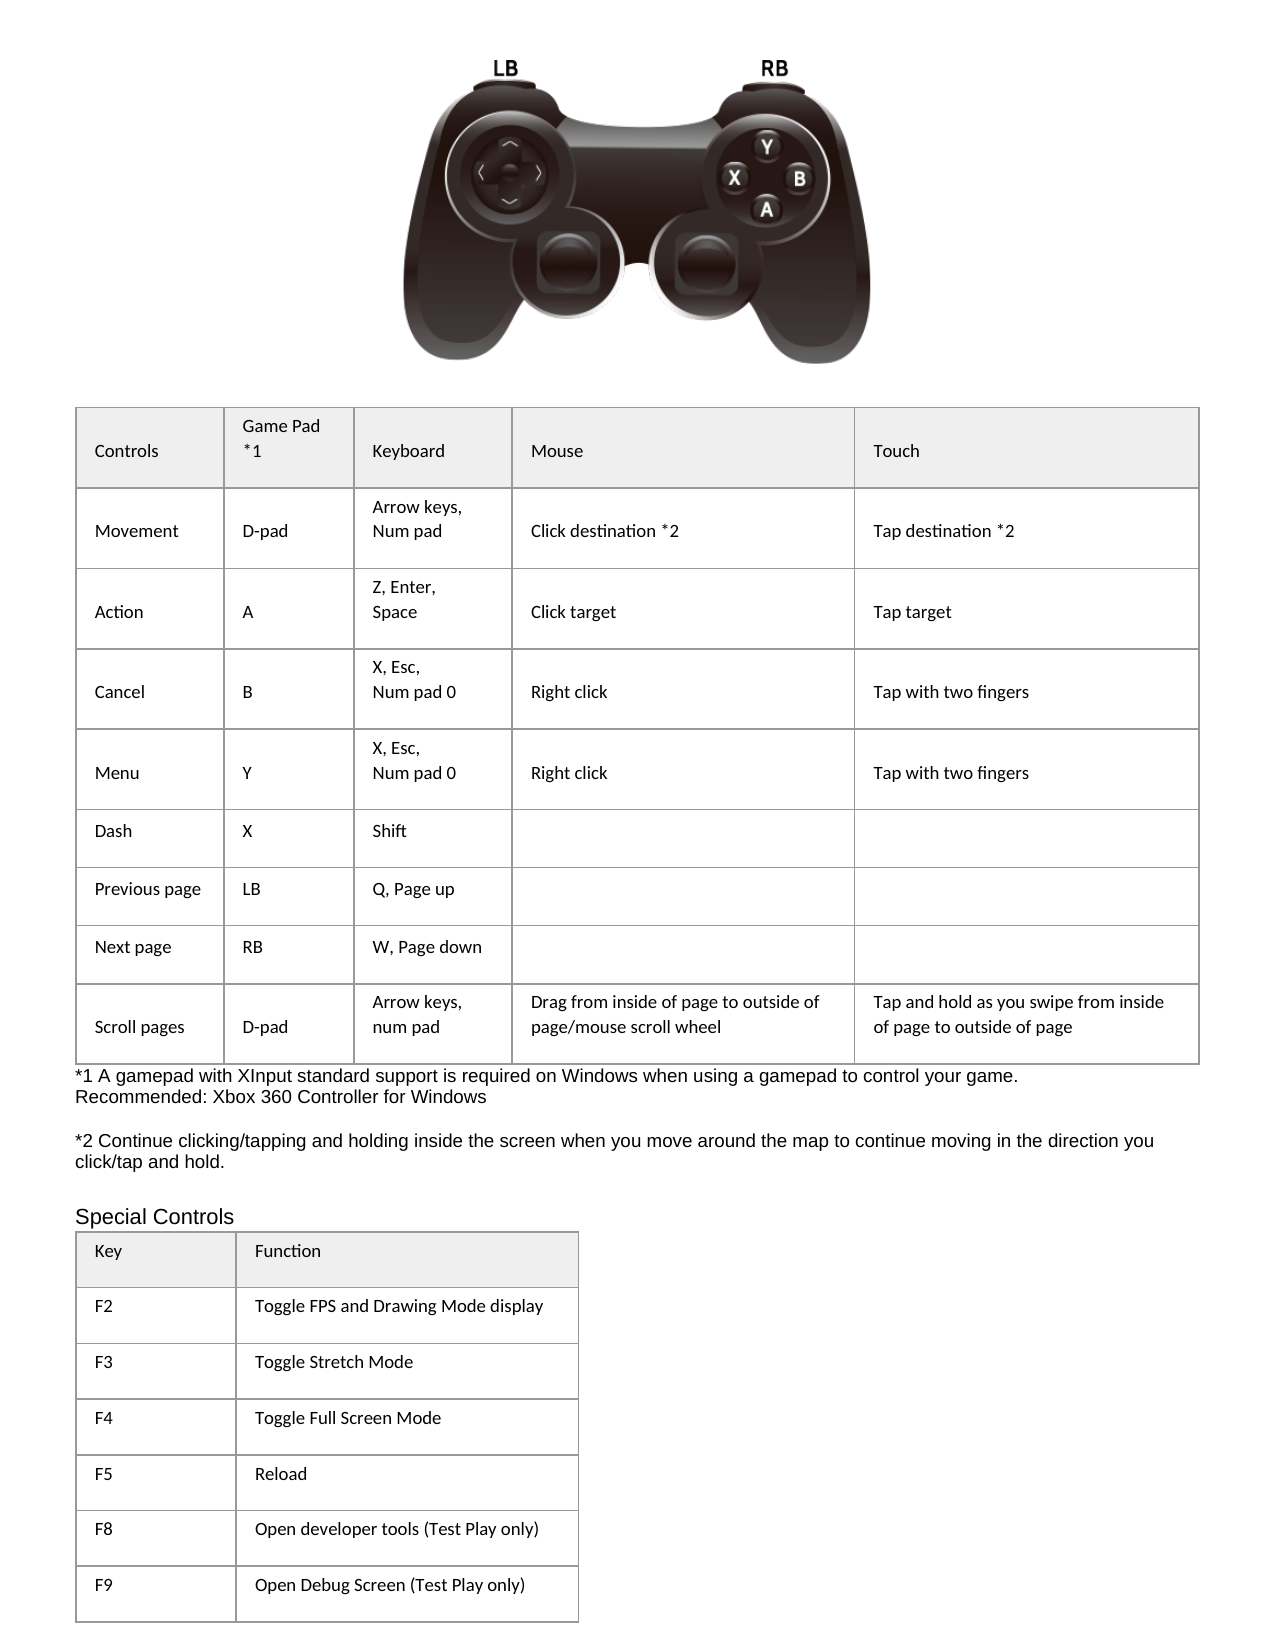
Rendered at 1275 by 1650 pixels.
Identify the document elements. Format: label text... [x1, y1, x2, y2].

table_cell Tap destination *2 [855, 489, 1198, 567]
table_cell [513, 868, 854, 925]
table_cell F5 [77, 1456, 235, 1510]
table_cell [855, 810, 1198, 867]
table_cell Cancel [77, 650, 223, 728]
table_cell Reload [237, 1456, 578, 1510]
table_cell Shift [355, 810, 511, 867]
table_cell F4 [77, 1400, 235, 1454]
table_cell Movement [77, 489, 223, 567]
table_cell Open developer tools (Test Play only) [237, 1511, 578, 1565]
table_cell X, Esc, Num pad 0 [355, 650, 511, 728]
table_cell F8 [77, 1511, 235, 1565]
table_cell LB [225, 868, 353, 925]
table_header Mouse [513, 408, 854, 487]
table_cell Q, Page up [355, 868, 511, 925]
table_cell Right click [513, 730, 854, 809]
table_cell A [225, 569, 353, 648]
table_cell Dash [77, 810, 223, 867]
table_cell Y [225, 730, 353, 809]
table_cell F9 [77, 1567, 235, 1621]
picture [364, 37, 911, 388]
table_cell Toggle FPS and Drawing Mode display [237, 1288, 578, 1342]
table_cell [855, 868, 1198, 925]
table_cell F2 [77, 1288, 235, 1342]
table_header Keyboard [355, 408, 511, 487]
table_header Controls [77, 408, 223, 487]
table_cell W, Page down [355, 926, 511, 983]
table_cell B [225, 650, 353, 728]
table_cell Arrow keys, num pad [355, 985, 511, 1063]
table_cell [513, 926, 854, 983]
table_header Game Pad *1 [225, 408, 353, 487]
table_cell Tap target [855, 569, 1198, 648]
table_cell RB [225, 926, 353, 983]
table_cell D-pad [225, 985, 353, 1063]
table_cell D-pad [225, 489, 353, 567]
table_cell Drag from inside of page to outside of page/mouse scroll wheel [513, 985, 854, 1063]
table_cell Arrow keys, Num pad [355, 489, 511, 567]
table_cell Open Debug Screen (Test Play only) [237, 1567, 578, 1621]
table_cell Tap and hold as you swipe from inside of page to outside of page [855, 985, 1198, 1063]
table_cell F3 [77, 1344, 235, 1398]
table_cell X, Esc, Num pad 0 [355, 730, 511, 809]
table_cell Toggle Full Screen Mode [237, 1400, 578, 1454]
table_cell Action [77, 569, 223, 648]
table_cell Tap with two fingers [855, 730, 1198, 809]
table_cell Z, Enter, Space [355, 569, 511, 648]
table_cell [855, 926, 1198, 983]
table_cell Previous page [77, 868, 223, 925]
table_cell Menu [77, 730, 223, 809]
table_cell Right click [513, 650, 854, 728]
table_cell Next page [77, 926, 223, 983]
table_cell [513, 810, 854, 867]
table_cell Tap with two fingers [855, 650, 1198, 728]
table_cell Scroll pages [77, 985, 223, 1063]
text *1 A gamepad with XInput standard support is required on Windows when using a gamepad to control your game. Recommended: Xbox 360 Controller for Windows *2 Continue clicking/tapping and holding inside the screen when you move around the map to continue moving in the direction you click/tap and hold. [75, 1065, 1200, 1173]
table_cell Click target [513, 569, 854, 648]
subtitle Special Controls [75, 1204, 1200, 1229]
table_header Key [77, 1233, 235, 1287]
table_cell Toggle Stretch Mode [237, 1344, 578, 1398]
table_cell X [225, 810, 353, 867]
table_cell Click destination *2 [513, 489, 854, 567]
table_header Touch [855, 408, 1198, 487]
table_header Function [237, 1233, 578, 1287]
